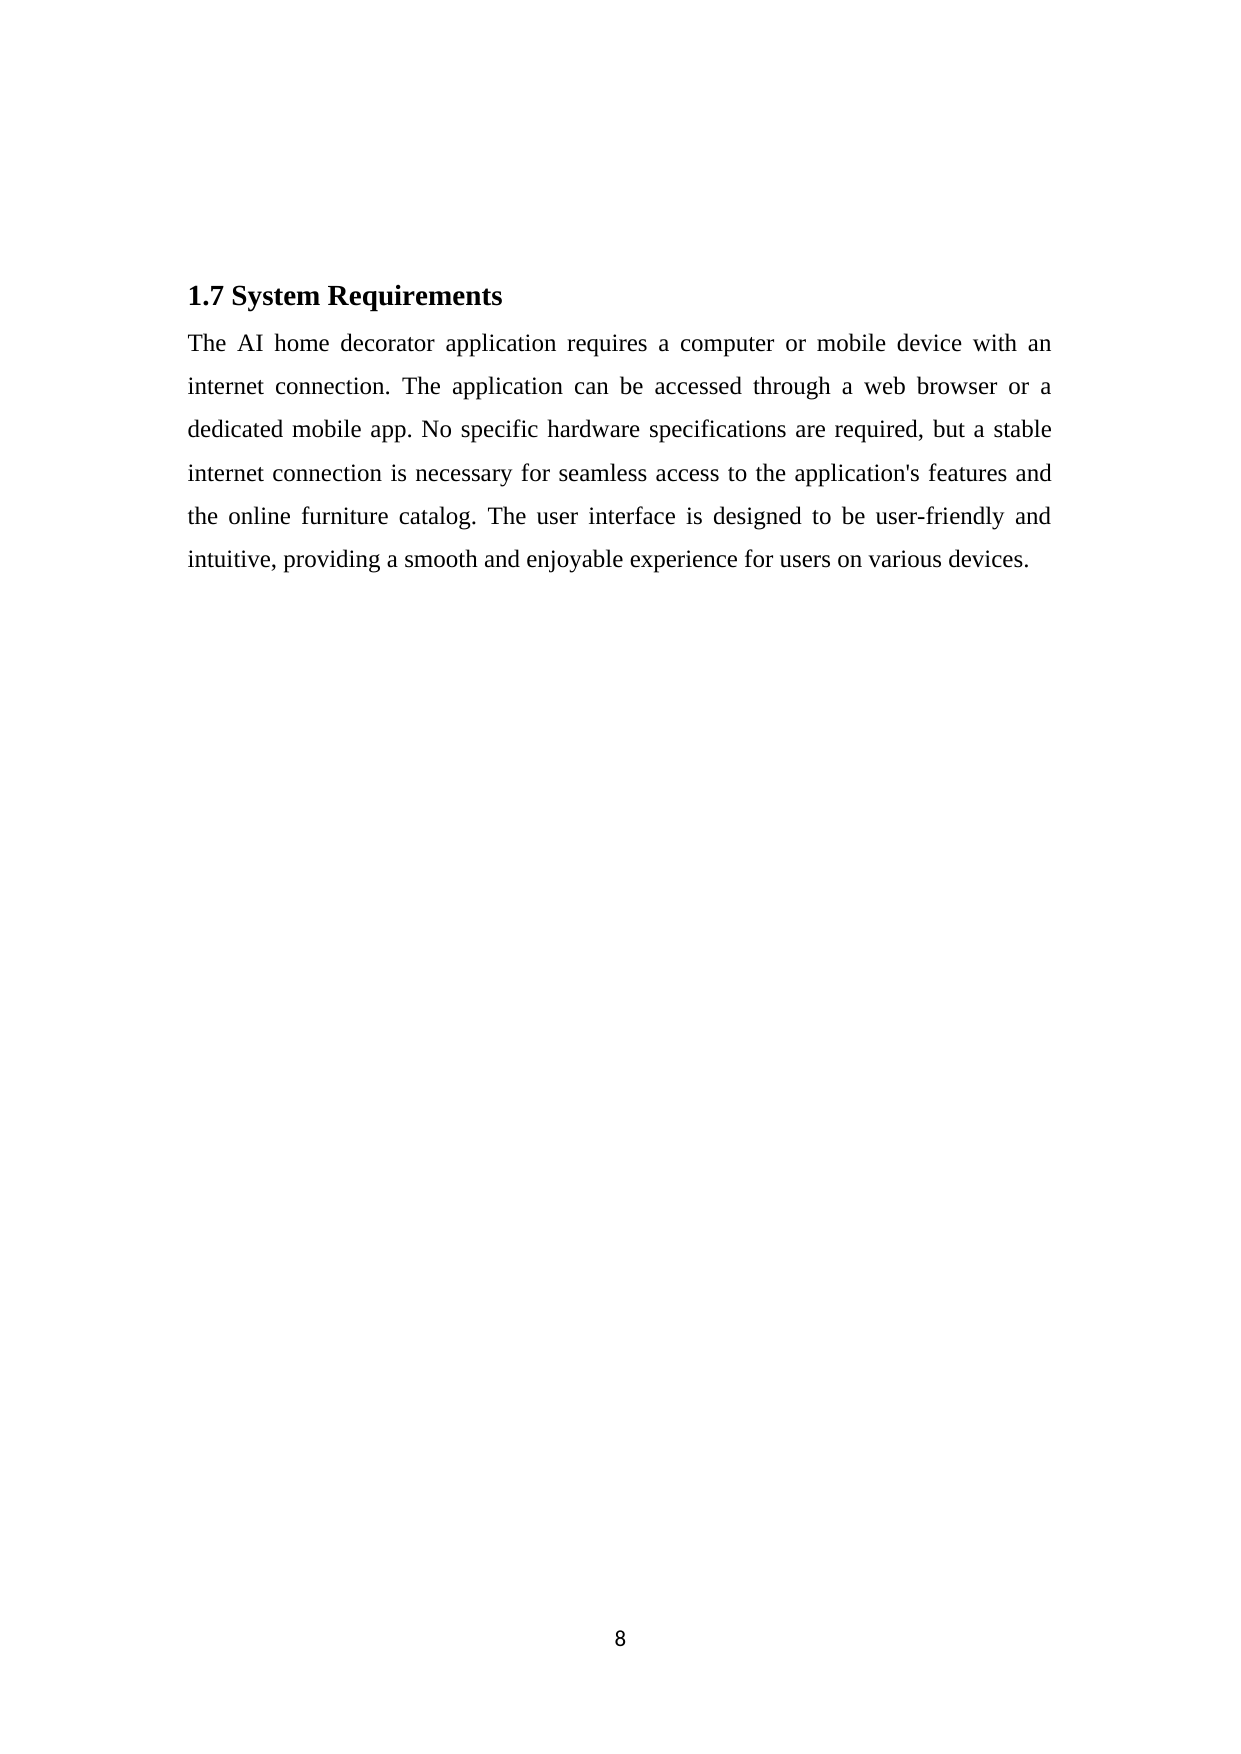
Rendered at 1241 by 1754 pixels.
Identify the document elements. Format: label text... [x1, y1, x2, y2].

text The AI home decorator application requires a computer or mobile device with an internet connection. The application can be accessed through a web browser or a dedicated mobile app. No specific hardware specifications are required, but a stable internet connection is necessary for seamless access to the application's features and the online furniture catalog. The user interface is designed to be user-friendly and intuitive, providing a smooth and enjoyable experience for users on various devices. [187, 338, 1053, 513]
subtitle 1.7 System Requirements [187, 278, 1053, 311]
text The AI home decorator application requires a computer or mobile device with an internet connection. The application can be accessed through a web browser or a dedicated mobile app. No specific hardware specifications are required, but a stable internet connection is necessary for seamless access to the application's features and the online furniture catalog. The user interface is designed to be user-friendly and intuitive, providing a smooth and enjoyable experience for users on various devices. [187, 514, 1053, 573]
